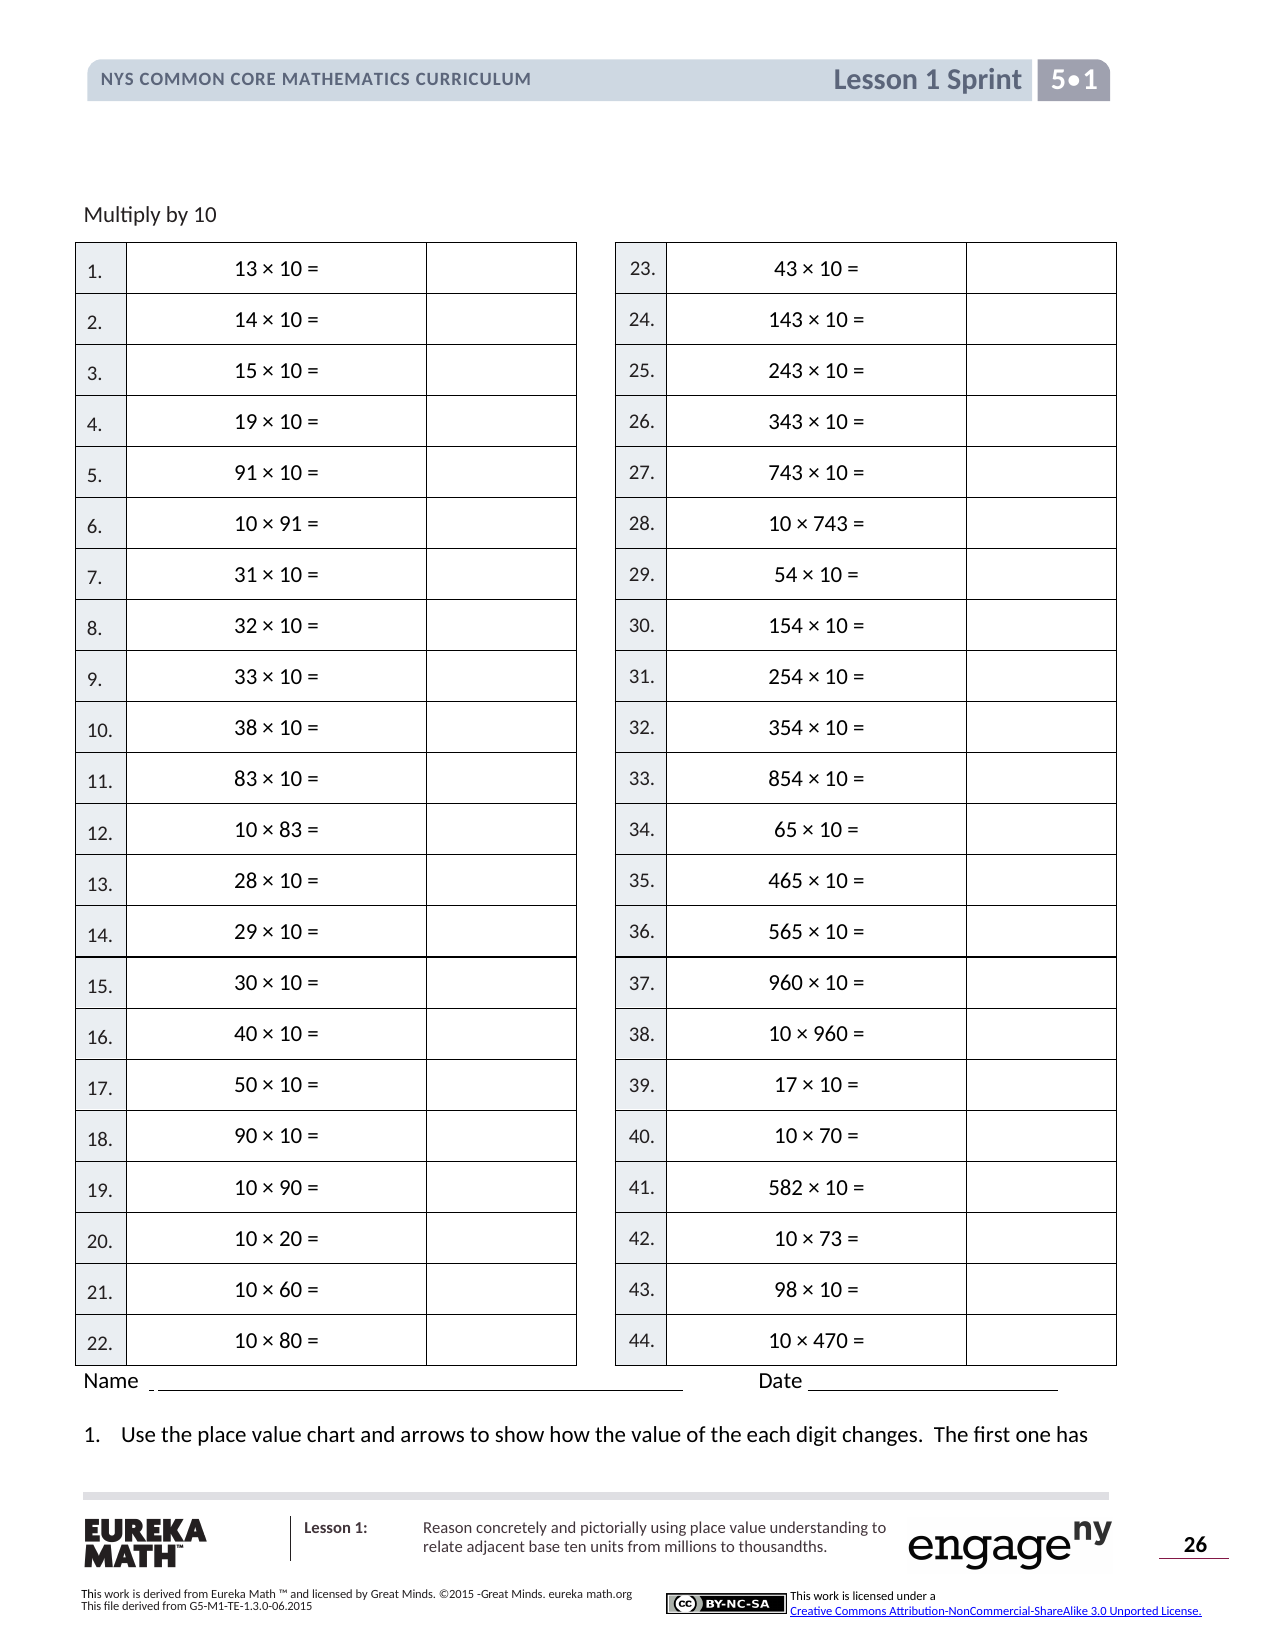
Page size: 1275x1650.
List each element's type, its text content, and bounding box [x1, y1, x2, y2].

table_cell 565 × 10 = [667, 906, 966, 956]
text Name Date [83, 1366, 1108, 1394]
table_cell [427, 906, 576, 956]
table_header 43 × 10 = [667, 243, 966, 293]
table_cell 354 × 10 = [667, 702, 966, 752]
table_cell [577, 905, 615, 956]
table_cell 10 × 91 = [127, 498, 426, 548]
table_cell [616, 549, 666, 599]
table_cell [577, 1263, 615, 1314]
table_cell [427, 549, 576, 599]
table_cell 33 × 10 = [127, 651, 426, 701]
table_cell 17 × 10 = [667, 1060, 966, 1109]
table_cell [76, 958, 126, 1007]
table_cell [967, 396, 1116, 446]
table_cell [76, 1162, 126, 1212]
table_cell [577, 395, 615, 446]
table_cell 29 × 10 = [127, 906, 426, 956]
table_cell [577, 1008, 615, 1058]
table_cell 154 × 10 = [667, 600, 966, 650]
table_cell [967, 1060, 1116, 1109]
table_cell [616, 345, 666, 395]
table_cell [577, 1161, 615, 1212]
table_cell [967, 549, 1116, 599]
table_cell 10 × 960 = [667, 1009, 966, 1058]
table_cell 54 × 10 = [667, 549, 966, 599]
table_cell [427, 958, 576, 1007]
table_cell 19 × 10 = [127, 396, 426, 446]
table_cell 743 × 10 = [667, 447, 966, 497]
table_cell [967, 1111, 1116, 1161]
table_header [427, 243, 576, 293]
table_cell [577, 1110, 615, 1161]
table_cell [577, 293, 615, 344]
picture [62, 1496, 229, 1590]
table_cell 40 × 10 = [127, 1009, 426, 1058]
table_cell [616, 1213, 666, 1263]
table_cell 10 × 470 = [667, 1315, 966, 1365]
table_cell 243 × 10 = [667, 345, 966, 395]
table_cell [427, 1162, 576, 1212]
table_cell [76, 549, 126, 599]
table_cell [76, 345, 126, 395]
table_cell [427, 1264, 576, 1314]
table_cell [616, 447, 666, 497]
table_cell [577, 344, 615, 395]
table_cell 10 × 20 = [127, 1213, 426, 1263]
table_cell [616, 1009, 666, 1058]
table_cell 960 × 10 = [667, 958, 966, 1007]
table_cell [76, 396, 126, 446]
table_cell 83 × 10 = [127, 753, 426, 803]
table_cell [427, 1060, 576, 1109]
table_cell [76, 1111, 126, 1161]
table_cell [577, 548, 615, 599]
table_cell [76, 753, 126, 803]
table_cell 91 × 10 = [127, 447, 426, 497]
table_cell [616, 906, 666, 956]
table_cell 10 × 90 = [127, 1162, 426, 1212]
table_cell [967, 804, 1116, 854]
table_cell 31 × 10 = [127, 549, 426, 599]
table_cell [577, 752, 615, 803]
table_cell [967, 1162, 1116, 1212]
table_cell [427, 498, 576, 548]
table_cell [76, 1009, 126, 1058]
table_cell [76, 855, 126, 905]
table_cell [967, 958, 1116, 1007]
table_cell [76, 600, 126, 650]
table_cell [967, 855, 1116, 905]
table_cell [967, 294, 1116, 344]
table_cell [427, 600, 576, 650]
table_cell [616, 1162, 666, 1212]
table_cell [616, 702, 666, 752]
table_cell 465 × 10 = [667, 855, 966, 905]
table_cell 50 × 10 = [127, 1060, 426, 1109]
table_cell [577, 701, 615, 752]
table_cell [967, 1264, 1116, 1314]
table_cell [76, 804, 126, 854]
table_header [616, 243, 666, 293]
table_cell 10 × 743 = [667, 498, 966, 548]
table_cell [616, 1315, 666, 1365]
table_cell [616, 753, 666, 803]
table_cell 143 × 10 = [667, 294, 966, 344]
table_cell 10 × 80 = [127, 1315, 426, 1365]
table_cell 343 × 10 = [667, 396, 966, 446]
table_cell [427, 1111, 576, 1161]
table_cell 30 × 10 = [127, 958, 426, 1007]
table_cell [76, 702, 126, 752]
table_cell [616, 651, 666, 701]
table_cell [967, 447, 1116, 497]
table_cell [577, 497, 615, 548]
table_cell [616, 1111, 666, 1161]
table_cell [577, 956, 615, 1007]
table_header [967, 243, 1116, 293]
table_cell [967, 753, 1116, 803]
table_cell [967, 651, 1116, 701]
table_cell [427, 855, 576, 905]
table_header [76, 243, 126, 293]
table_cell [76, 1213, 126, 1263]
table_cell [427, 753, 576, 803]
table_cell [967, 345, 1116, 395]
table_header 13 × 10 = [127, 243, 426, 293]
table_cell 65 × 10 = [667, 804, 966, 854]
table_cell [427, 651, 576, 701]
table_cell [427, 396, 576, 446]
picture [907, 1517, 1113, 1574]
table_cell [427, 447, 576, 497]
picture [666, 1593, 787, 1614]
table_cell 10 × 83 = [127, 804, 426, 854]
table_cell [967, 906, 1116, 956]
list Use the place value chart and arrows to show how the value of the each digit changes. The first one has been done for you. [83, 1420, 1108, 1448]
table_cell [76, 498, 126, 548]
table_cell [577, 446, 615, 497]
table_cell [427, 804, 576, 854]
table_cell [616, 958, 666, 1007]
table_cell [427, 1315, 576, 1365]
table_cell [427, 702, 576, 752]
table_cell [577, 1059, 615, 1109]
table_cell [616, 600, 666, 650]
table_cell [76, 906, 126, 956]
table_cell [616, 855, 666, 905]
table_cell 14 × 10 = [127, 294, 426, 344]
table_cell [616, 498, 666, 548]
table_cell [76, 447, 126, 497]
table_cell [427, 1009, 576, 1058]
table_header [577, 242, 615, 293]
table_cell [616, 294, 666, 344]
table_cell 10 × 70 = [667, 1111, 966, 1161]
table_cell [616, 1060, 666, 1109]
table_cell [967, 702, 1116, 752]
table_cell 28 × 10 = [127, 855, 426, 905]
table_cell 98 × 10 = [667, 1264, 966, 1314]
table_cell 15 × 10 = [127, 345, 426, 395]
table_cell [577, 1212, 615, 1263]
text Multiply by 10 [83, 200, 1108, 228]
table_cell [967, 1315, 1116, 1365]
table_cell [616, 1264, 666, 1314]
table_cell 854 × 10 = [667, 753, 966, 803]
table_cell [76, 1315, 126, 1365]
table_cell [76, 1060, 126, 1109]
table_cell 90 × 10 = [127, 1111, 426, 1161]
table_cell [967, 1213, 1116, 1263]
table_cell [967, 1009, 1116, 1058]
table_cell [616, 396, 666, 446]
table_cell [967, 498, 1116, 548]
table_cell [76, 1264, 126, 1314]
table_cell [577, 650, 615, 701]
table_cell 32 × 10 = [127, 600, 426, 650]
table_cell [577, 1314, 615, 1365]
table_cell [577, 803, 615, 854]
table_cell 10 × 60 = [127, 1264, 426, 1314]
table_cell [967, 600, 1116, 650]
table_cell 254 × 10 = [667, 651, 966, 701]
table_cell [427, 294, 576, 344]
table_cell [577, 854, 615, 905]
table_cell 582 × 10 = [667, 1162, 966, 1212]
table_cell [577, 599, 615, 650]
table_cell [616, 804, 666, 854]
table_cell 10 × 73 = [667, 1213, 966, 1263]
table_cell [427, 1213, 576, 1263]
table_cell 38 × 10 = [127, 702, 426, 752]
table_cell [427, 345, 576, 395]
table_cell [76, 294, 126, 344]
table_cell [76, 651, 126, 701]
